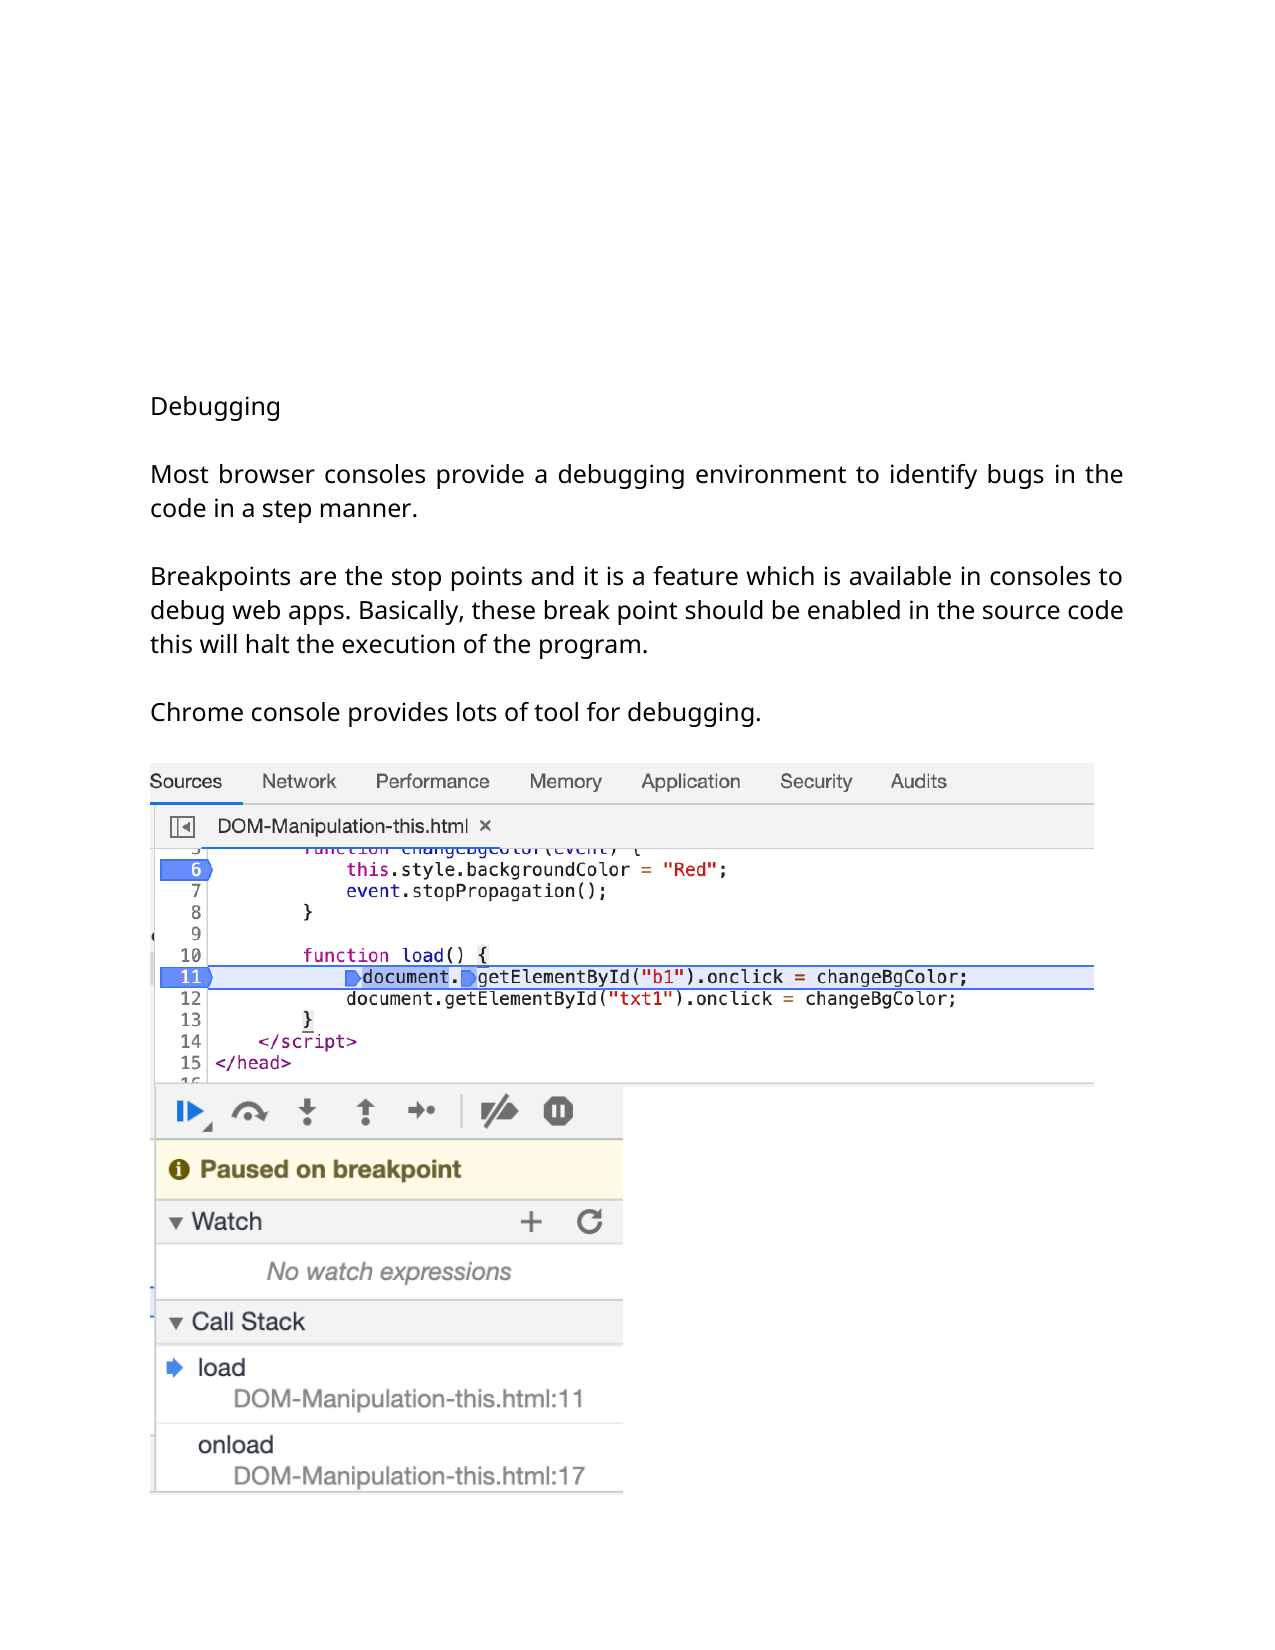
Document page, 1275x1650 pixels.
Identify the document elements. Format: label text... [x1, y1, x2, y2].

text Most browser consoles provide a debugging environment to identify bugs in the code in a step manner. [150, 457, 1125, 525]
text Breakpoints are the stop points and it is a feature which is available in consoles to debug web apps. Basically, these break point should be enabled in the source code this will halt the execution of the program. [150, 559, 1125, 661]
picture [150, 763, 1094, 1495]
text Chrome console provides lots of tool for debugging. [150, 695, 1125, 729]
text Debugging [150, 388, 1125, 422]
